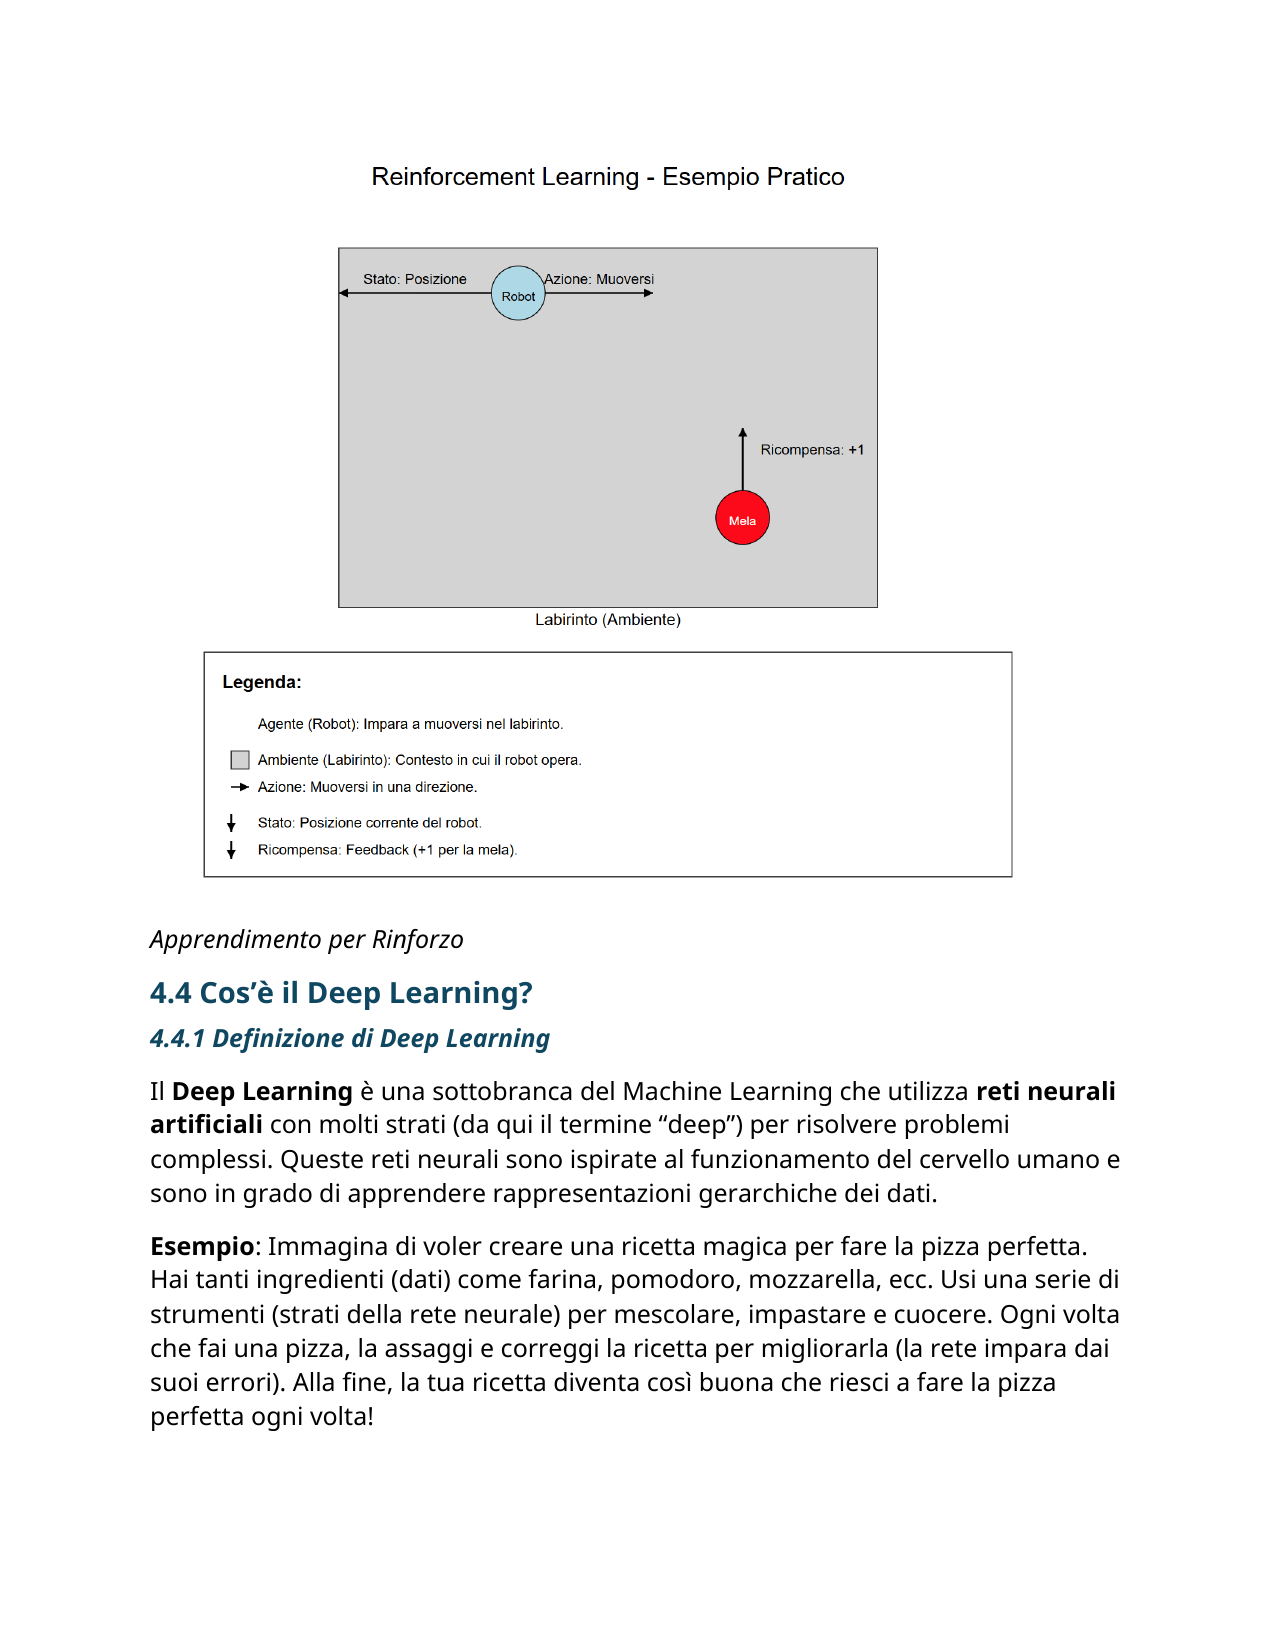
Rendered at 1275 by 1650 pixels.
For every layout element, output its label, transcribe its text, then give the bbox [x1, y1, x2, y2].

text Esempio: Immagina di voler creare una ricetta magica per fare la pizza perfetta. Hai tanti ingredienti (dati) come farina, pomodoro, mozzarella, ecc. Usi una serie di strumenti (strati della rete neurale) per mescolare, impastare e cuocere. Ogni volta che fai una pizza, la assaggi e correggi la ricetta per migliorarla (la rete impara dai suoi errori). Alla fine, la tua ricetta diventa così buona che riesci a fare la pizza perfetta ogni volta! [150, 1228, 1125, 1432]
subtitle 4.4.1 Definizione di Deep Learning [150, 1020, 1125, 1054]
subtitle 4.4 Cos’è il Deep Learning? [150, 972, 1125, 1012]
text Apprendimento per Rinforzo [150, 922, 1125, 956]
picture [168, 150, 1044, 901]
text Il Deep Learning è una sottobranca del Machine Learning che utilizza reti neurali artificiali con molti strati (da qui il termine “deep”) per risolvere problemi complessi. Queste reti neurali sono ispirate al funzionamento del cervello umano e sono in grado di apprendere rappresentazioni gerarchiche dei dati. [150, 1073, 1125, 1209]
